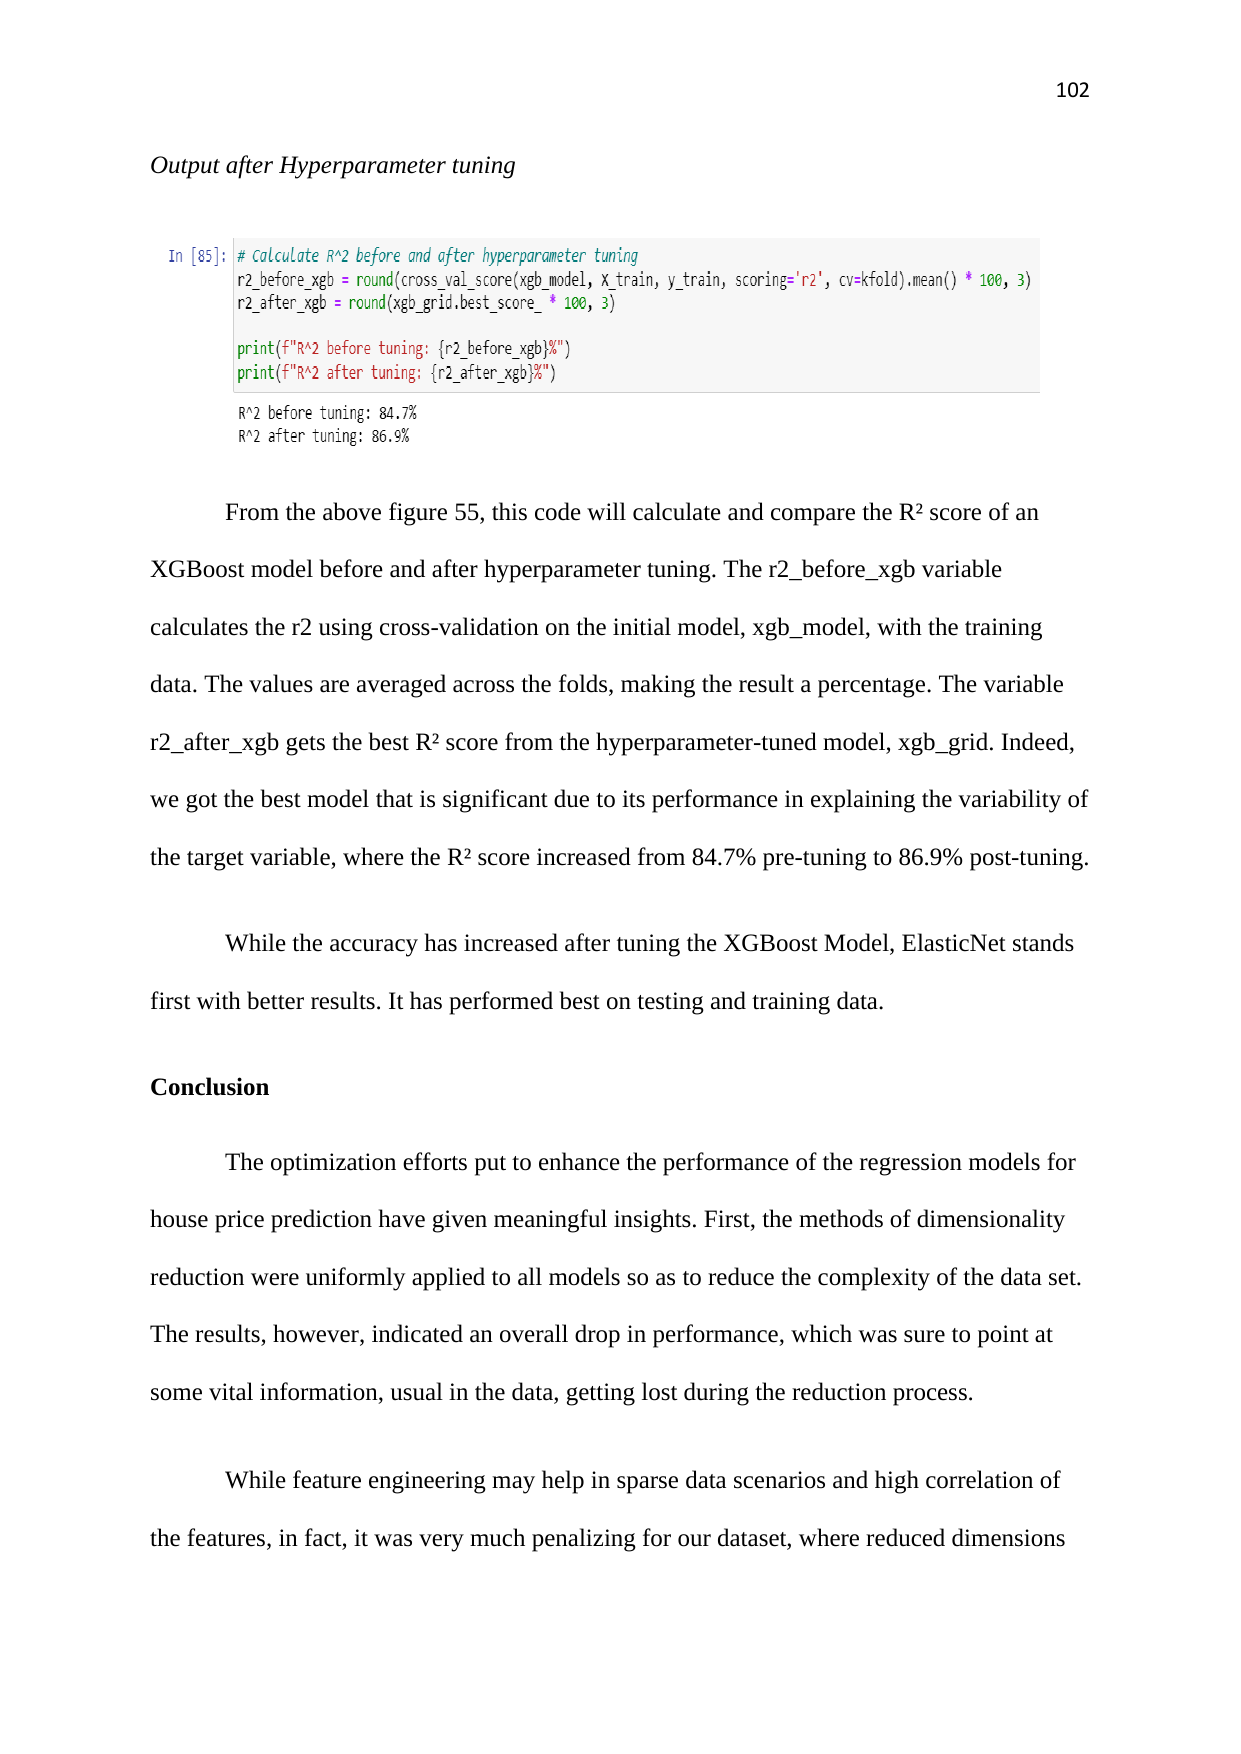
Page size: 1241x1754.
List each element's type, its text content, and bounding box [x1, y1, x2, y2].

text Output after Hyperparameter tuning [150, 150, 1090, 179]
text The optimization efforts put to enhance the performance of the regression models for house price prediction have given meaningful insights. First, the methods of dimensionality reduction were uniformly applied to all models so as to reduce the complexity of the data set. The results, however, indicated an overall drop in performance, which was sure to point at some vital information, usual in the data, getting lost during the reduction process. [150, 1147, 1090, 1405]
text Conclusion [150, 1072, 1090, 1101]
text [150, 1465, 1090, 1552]
text While the accuracy has increased after tuning the XGBoost Model, ElasticNet stands first with better results. It has performed best on testing and training data. [150, 928, 1090, 1014]
picture [150, 238, 1040, 461]
text From the above figure 55, this code will calculate and compare the R² score of an XGBoost model before and after hyperparameter tuning. The r2_before_xgb variable calculates the r2 using cross-validation on the initial model, xgb_model, with the training data. The values are averaged across the folds, making the result a percentage. The variable r2_after_xgb gets the best R² score from the hyperparameter-tuned model, xgb_grid. Indeed, we got the best model that is significant due to its performance in explaining the variability of the target variable, where the R² score increased from 84.7% pre-tuning to 86.9% post-tuning. [150, 497, 1090, 870]
